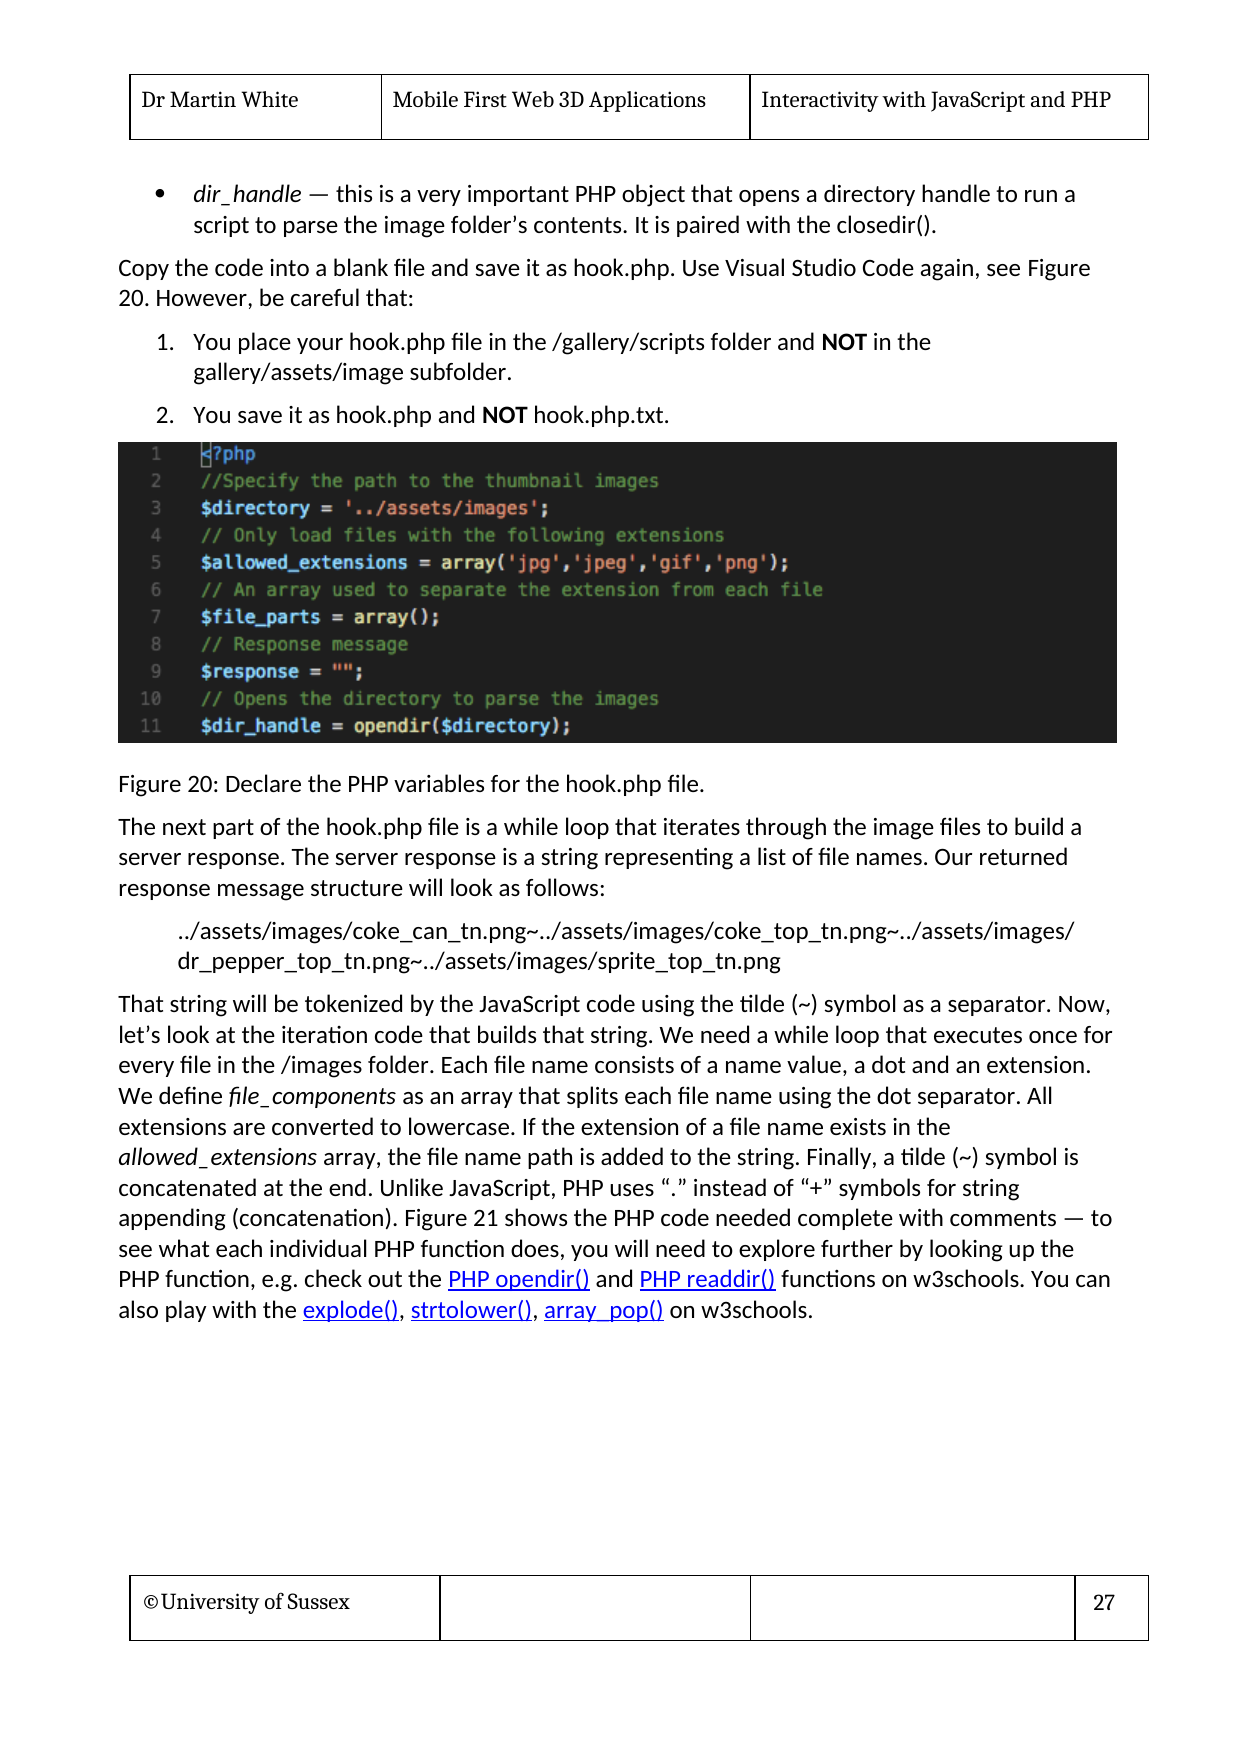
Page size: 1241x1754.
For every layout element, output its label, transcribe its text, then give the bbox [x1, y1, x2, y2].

text That string will be tokenized by the JavaScript code using the tilde (~) symbol as a separator. Now, let’s look at the iteration code that builds that string. We need a while loop that executes once for every file in the /images folder. Each file name consists of a name value, a dot and an extension. We define file_components as an array that splits each file name using the dot separator. All extensions are converted to lowercase. If the extension of a file name exists in the allowed_extensions array, the file name path is added to the string. Finally, a tilde (~) symbol is concatenated at the end. Unlike JavaScript, PHP uses “.” instead of “+” symbols for string appending (concatenation). Figure 21 shows the PHP code needed complete with comments — to see what each individual PHP function does, you will need to explore further by looking up the PHP function, e.g. check out the PHP opendir() and PHP readdir() functions on w3schools. You can also play with the explode(), strtolower(), array_pop() on w3schools. [118, 988, 1122, 1324]
list You save it as hook.php and NOT hook.php.txt. [156, 399, 1122, 430]
list You place your hook.php file in the /gallery/scripts folder and NOT in the gallery/assets/image subfolder. [156, 326, 1122, 387]
text ../assets/images/coke_can_tn.png~../assets/images/coke_top_tn.png~../assets/images/dr_pepper_top_tn.png~../assets/images/sprite_top_tn.png [177, 915, 1122, 976]
list dir_handle — this is a very important PHP object that opens a directory handle to run a script to parse the image folder’s contents. It is paired with the closedir(). [156, 178, 1122, 239]
text Figure 20: Declare the PHP variables for the hook.php file. [118, 768, 1122, 798]
text The next part of the hook.php file is a while loop that iterates through the image files to build a server response. The server response is a string representing a list of file names. Our returned response message structure will look as follows: [118, 811, 1122, 902]
picture [118, 442, 1117, 743]
text Copy the code into a blank file and save it as hook.php. Use Visual Studio Code again, see Figure 20. However, be careful that: [118, 252, 1122, 313]
